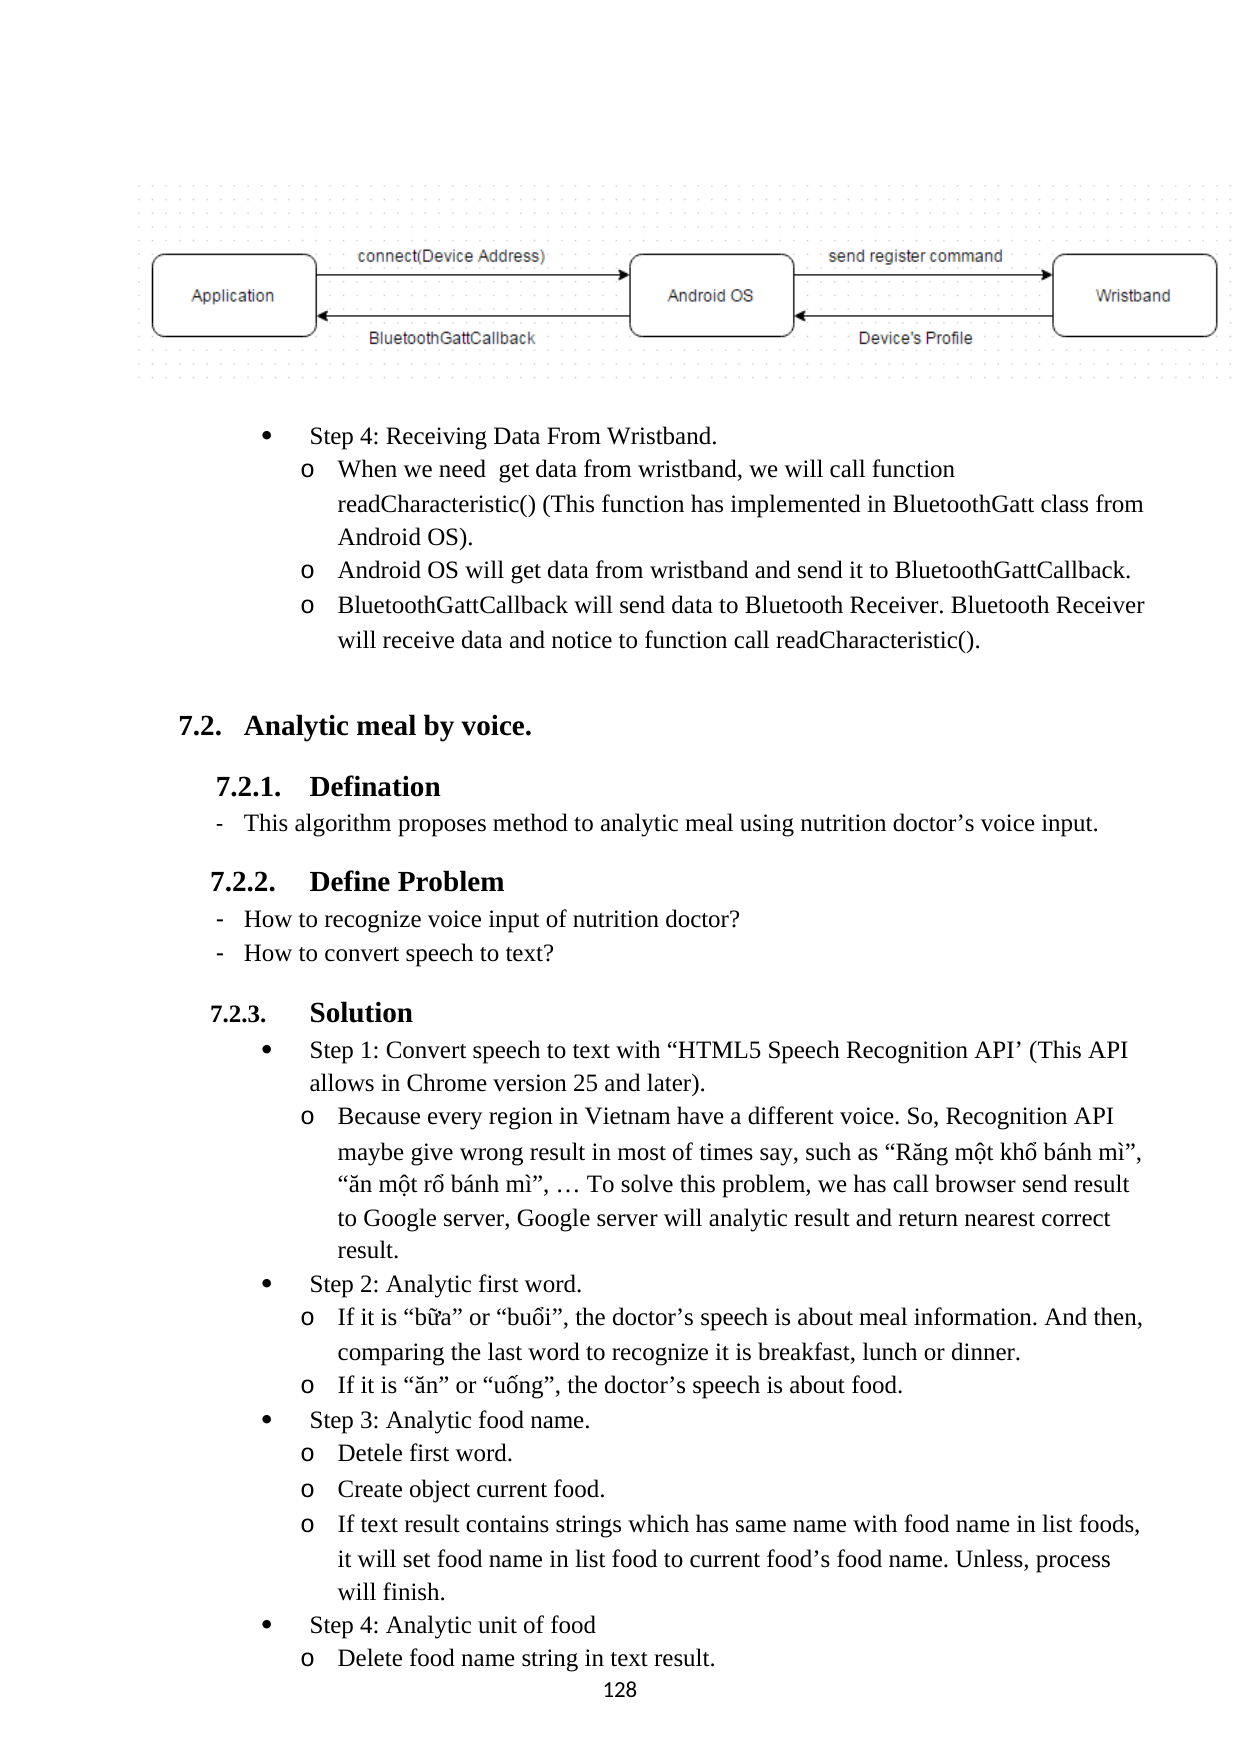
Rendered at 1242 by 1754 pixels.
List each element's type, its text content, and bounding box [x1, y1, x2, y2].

list Detele first word. [300, 1438, 1146, 1469]
list Step 1: Convert speech to text with “HTML5 Speech Recognition API’ (This API allows in Chrome version 25 and later). [262, 1035, 1146, 1097]
list Android OS will get data from wristband and send it to BluetoothGattCallback. [300, 555, 1146, 586]
list Step 3: Analytic food name. [262, 1405, 1146, 1434]
subtitle Define Problem [210, 864, 1146, 898]
list If it is “ăn” or “uống”, the doctor’s speech is about food. [300, 1370, 1146, 1401]
list This algorithm proposes method to analytic meal using nutrition doctor’s voice input. [216, 808, 1146, 837]
list BluetoothGattCallback will send data to Bluetooth Receiver. Bluetooth Receiver will receive data and notice to function call readCharacteristic(). [300, 590, 1146, 654]
list Delete food name string in text result. [300, 1643, 1146, 1674]
list If it is “bữa” or “buổi”, the doctor’s speech is about meal information. And then, comparing the last word to recognize it is breakfast, lunch or dinner. [300, 1302, 1146, 1366]
list If text result contains strings which has same name with food name in list foods, it will set food name in list food to current food’s food name. Unless, process will finish. [300, 1509, 1146, 1606]
list When we need get data from wristband, we will call function readCharacteristic() (This function has implemented in BluetoothGatt class from Android OS). [300, 454, 1146, 551]
subtitle Defination [216, 769, 1146, 802]
subtitle Analytic meal by voice. [169, 708, 1146, 741]
list How to recognize voice input of nutrition doctor? [216, 904, 1146, 933]
list How to convert speech to text? [216, 937, 1146, 966]
list Because every region in Vietnam have a different voice. So, Recognition API maybe give wrong result in most of times say, such as “Răng một khổ bánh mì”, “ăn một rổ bánh mì”, … To solve this problem, we has call browser send result to Google server, Google server will analytic result and return nearest correct result. [300, 1101, 1146, 1264]
list Step 4: Receiving Data From Wristband. [262, 421, 1146, 449]
list Create object current food. [300, 1474, 1146, 1504]
list Step 2: Analytic first word. [262, 1269, 1146, 1297]
subtitle Solution [210, 996, 1146, 1029]
picture [137, 184, 1234, 388]
list Step 4: Analytic unit of food [262, 1610, 1146, 1639]
